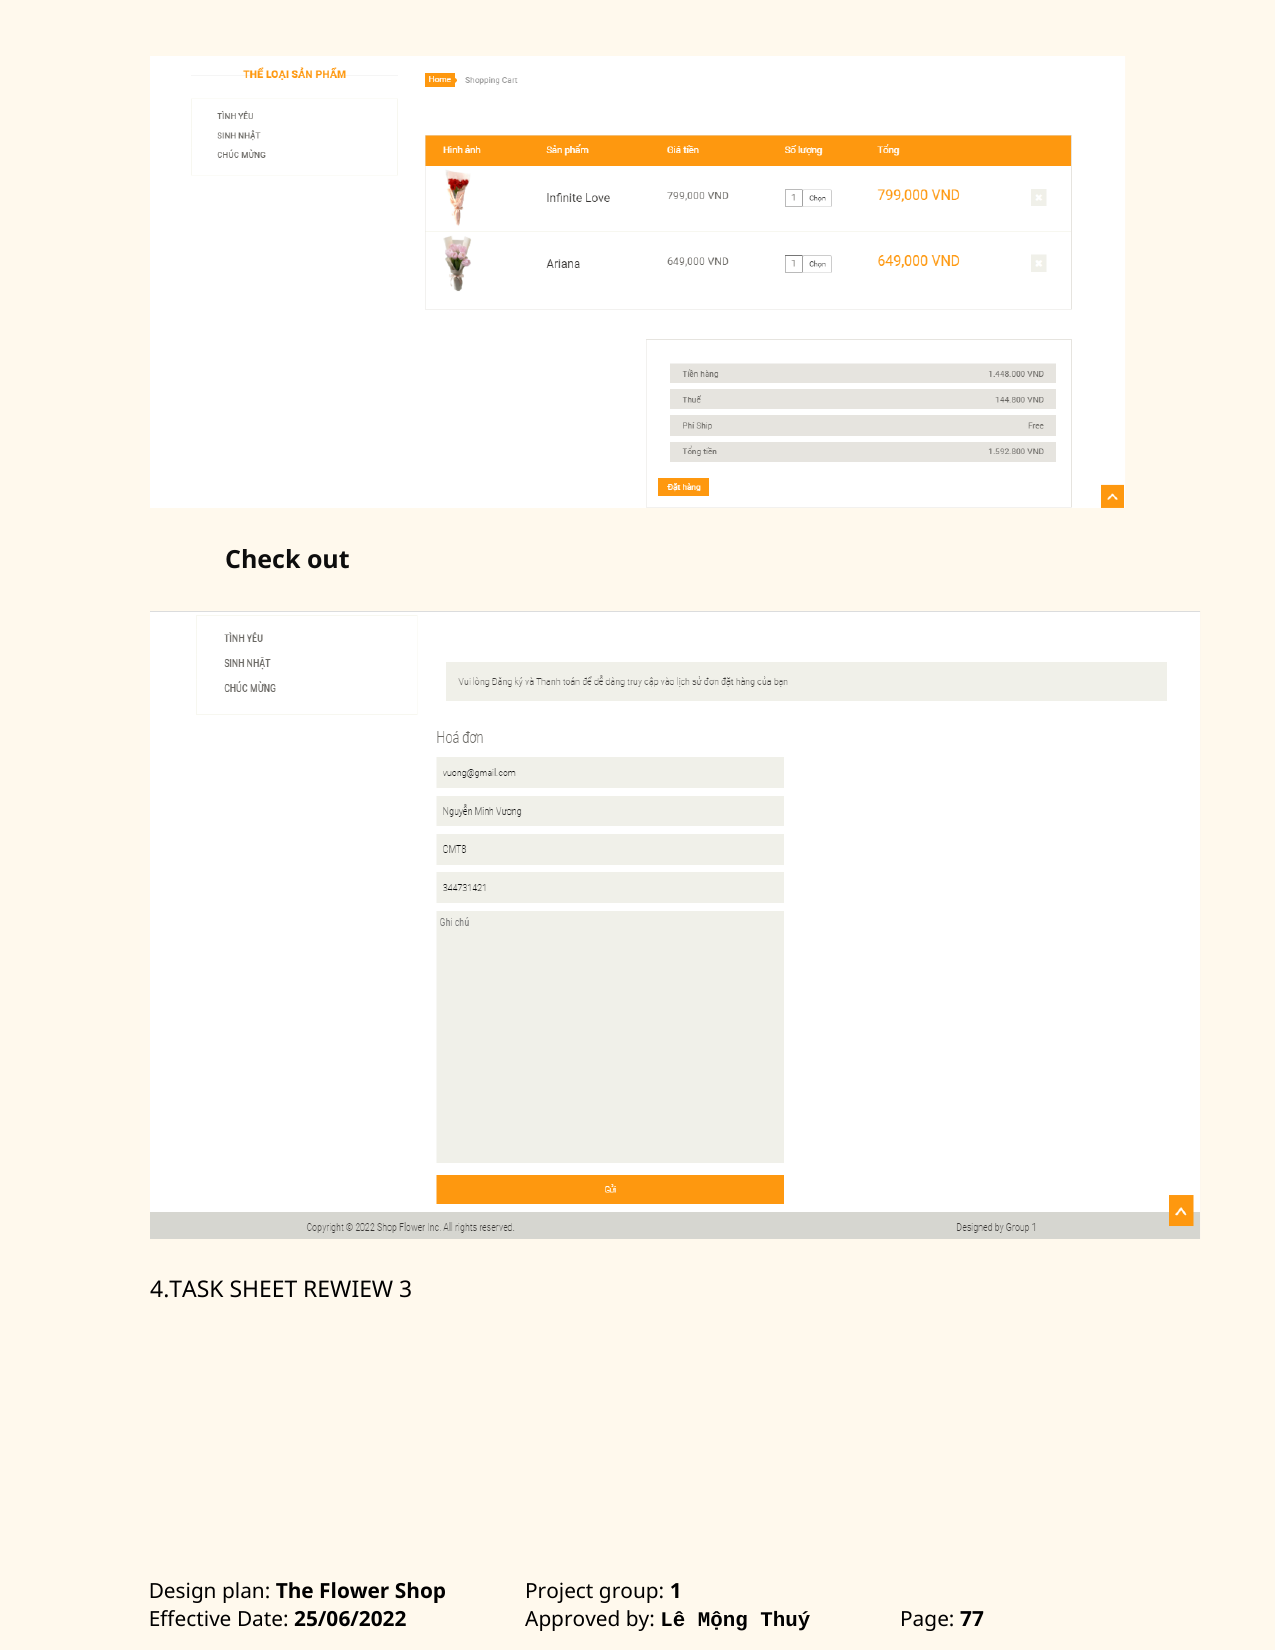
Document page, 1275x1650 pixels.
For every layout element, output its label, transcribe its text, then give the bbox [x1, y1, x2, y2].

picture [150, 611, 1200, 1239]
text 4.TASK SHEET REWIEW 3 [150, 1273, 1125, 1304]
text Check out [150, 542, 1125, 576]
picture [150, 56, 1125, 508]
